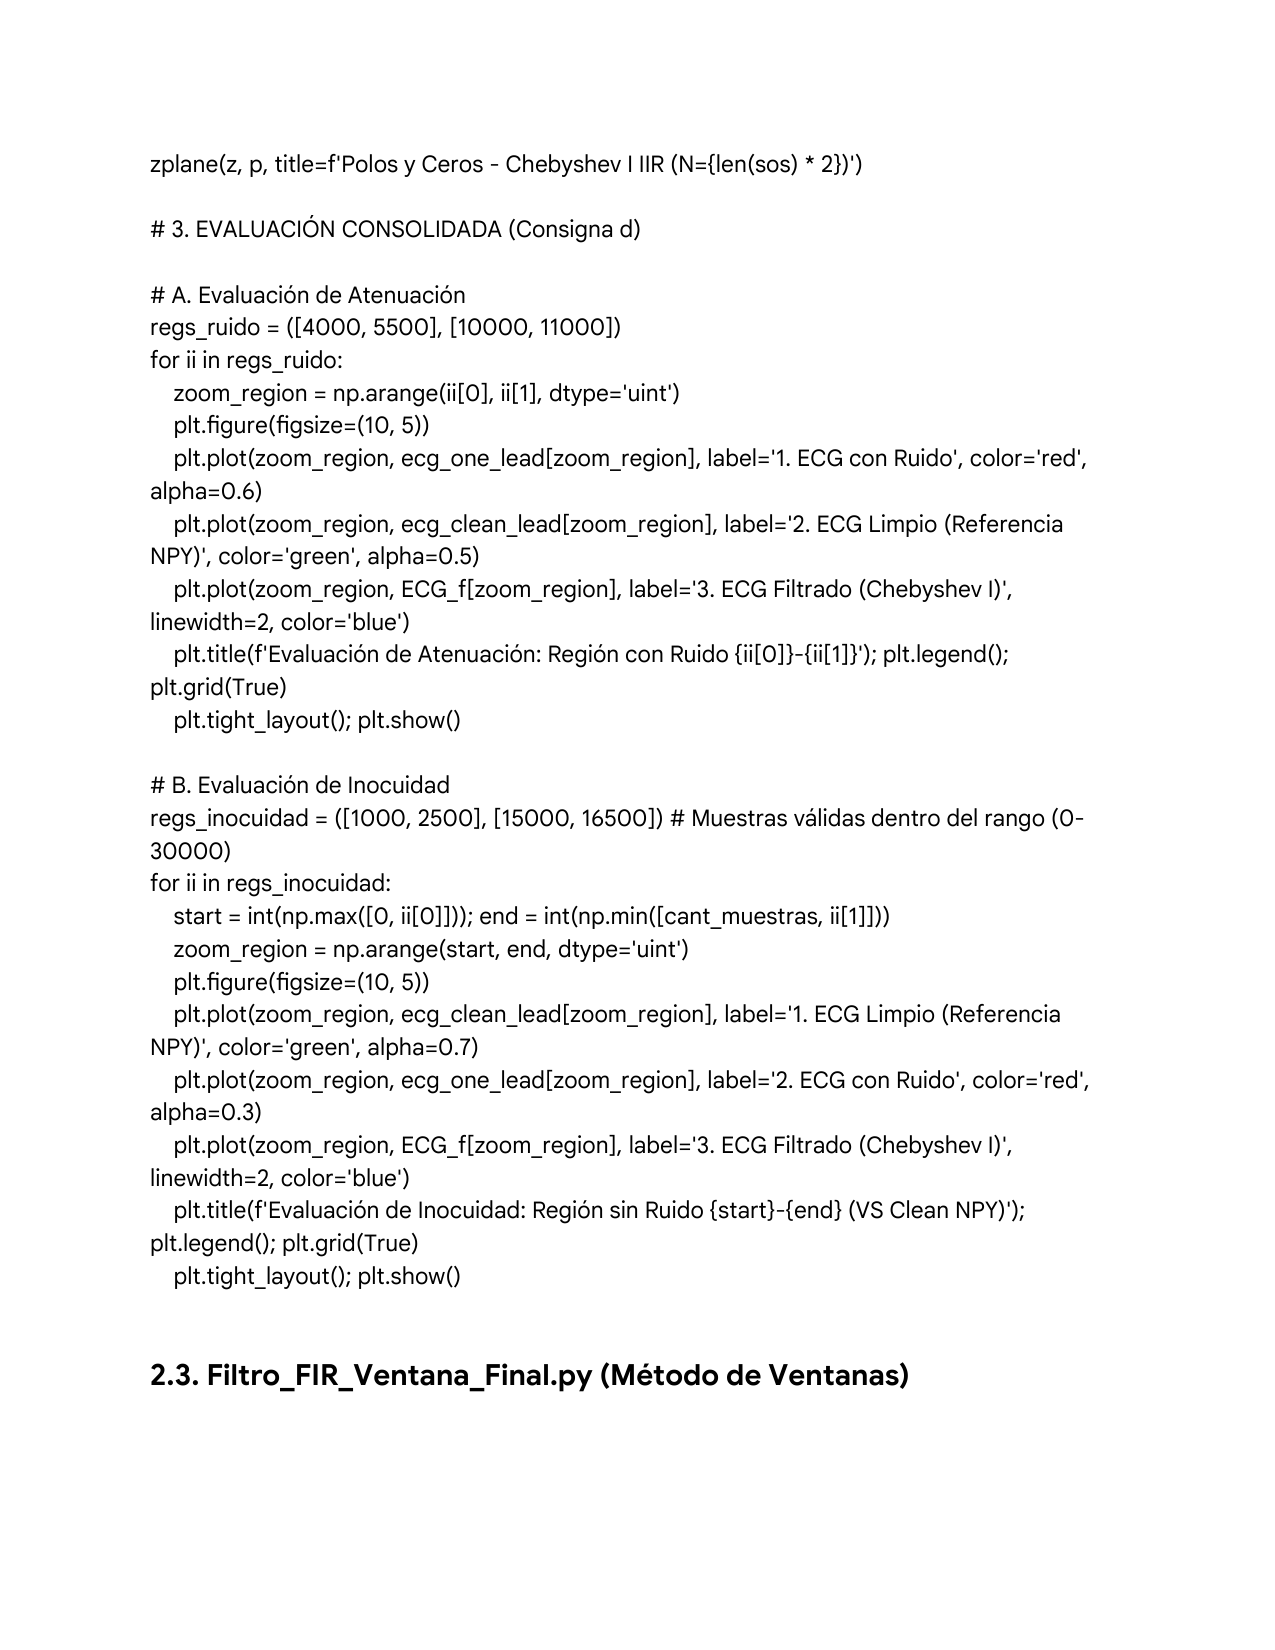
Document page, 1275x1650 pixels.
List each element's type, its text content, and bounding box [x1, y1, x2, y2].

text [150, 150, 1125, 1321]
subtitle 2.3. Filtro_FIR_Ventana_Final.py (Método de Ventanas) [150, 1357, 1125, 1394]
